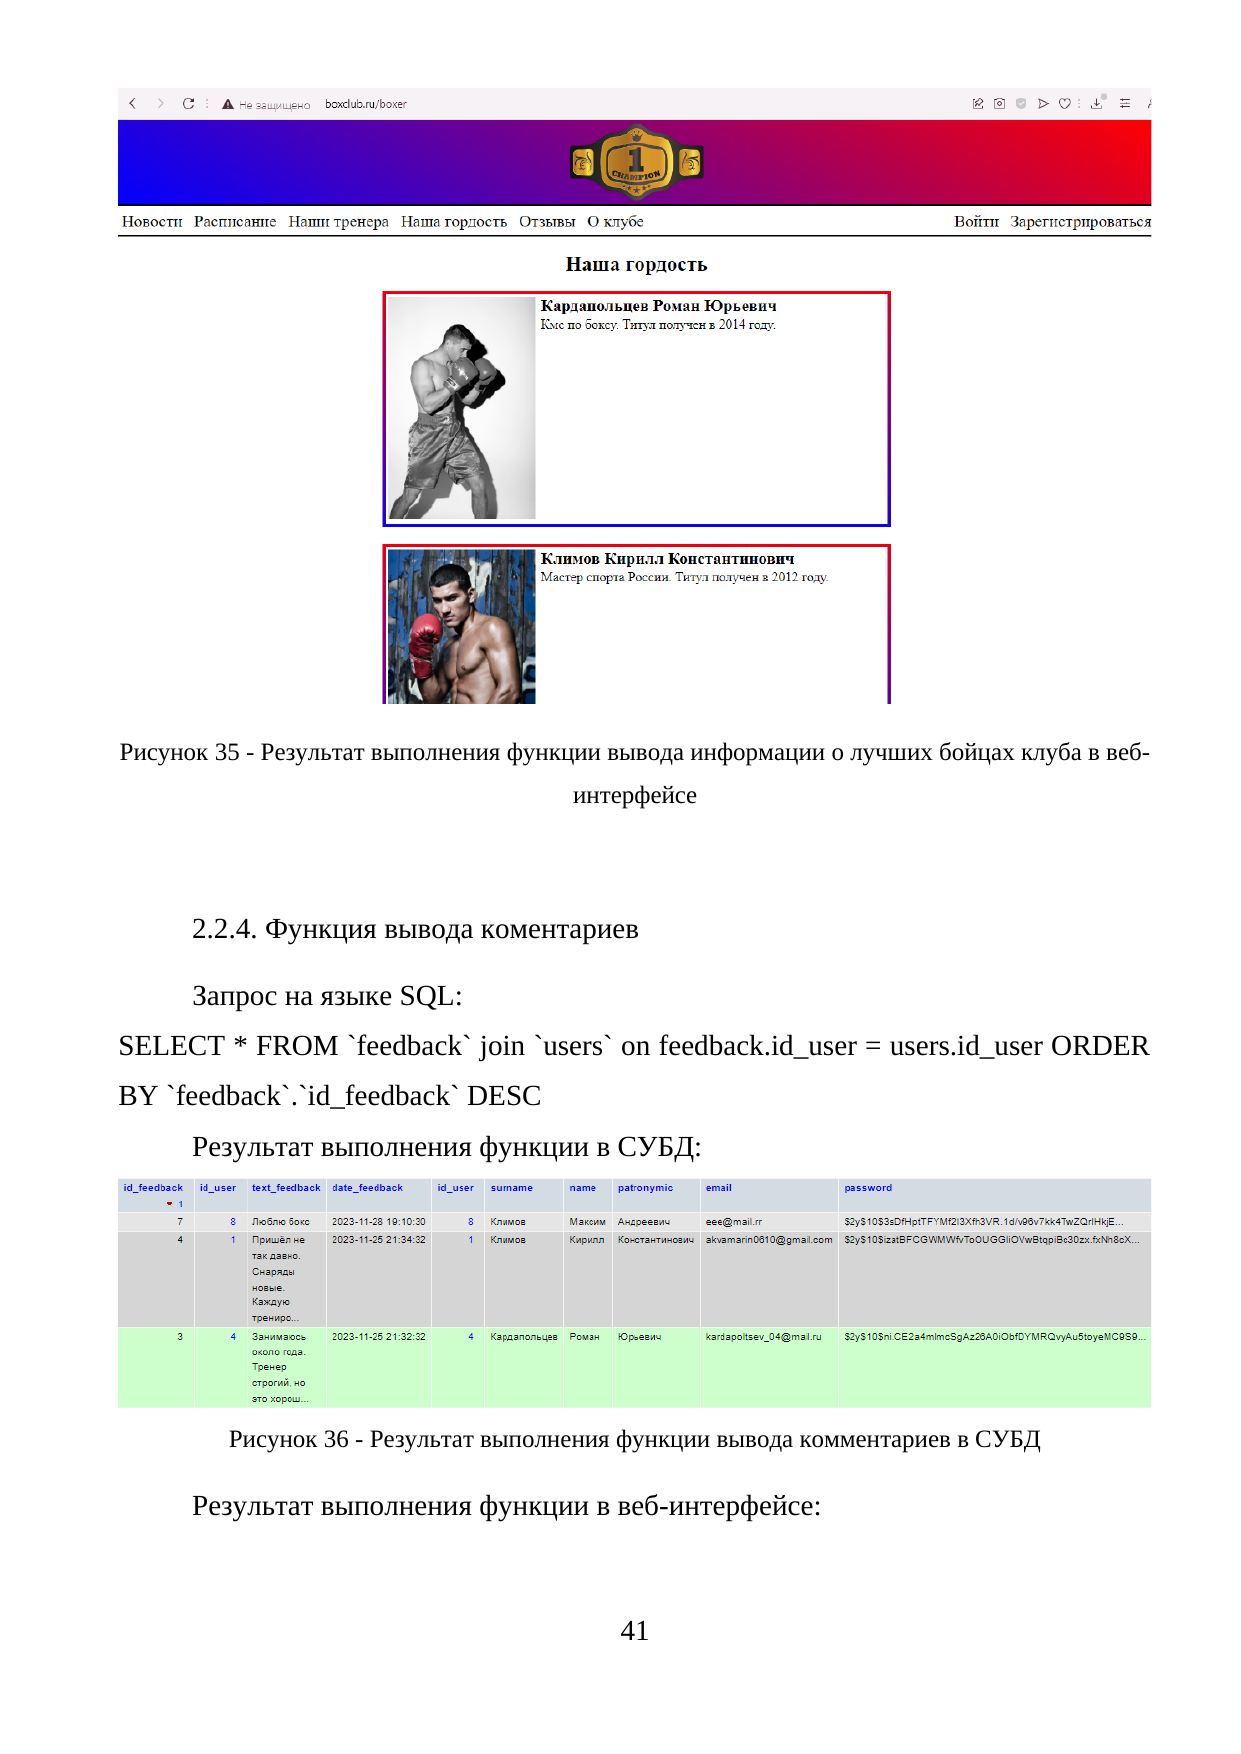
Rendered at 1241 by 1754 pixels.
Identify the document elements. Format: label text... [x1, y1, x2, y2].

text Рисунок 35 - Результат выполнения функции вывода информации о лучших бойцах клуба в веб-интерфейсе [118, 737, 1152, 808]
text Запрос на языке SQL: [118, 978, 1152, 1011]
text 2.2.4. Функция вывода коментариев [118, 911, 1152, 944]
text Рисунок 36 - Результат выполнения функции вывода комментариев в СУБД [118, 1424, 1152, 1453]
text Результат выполнения функции в СУБД: [118, 1129, 1152, 1162]
picture [118, 1178, 1152, 1408]
text Результат выполнения функции в веб-интерфейсе: [118, 1488, 1152, 1522]
text SELECT * FROM `feedback` join `users` on feedback.id_user = users.id_user ORDER BY `feedback`.`id_feedback` DESC [118, 1028, 1152, 1112]
picture [118, 88, 1152, 704]
